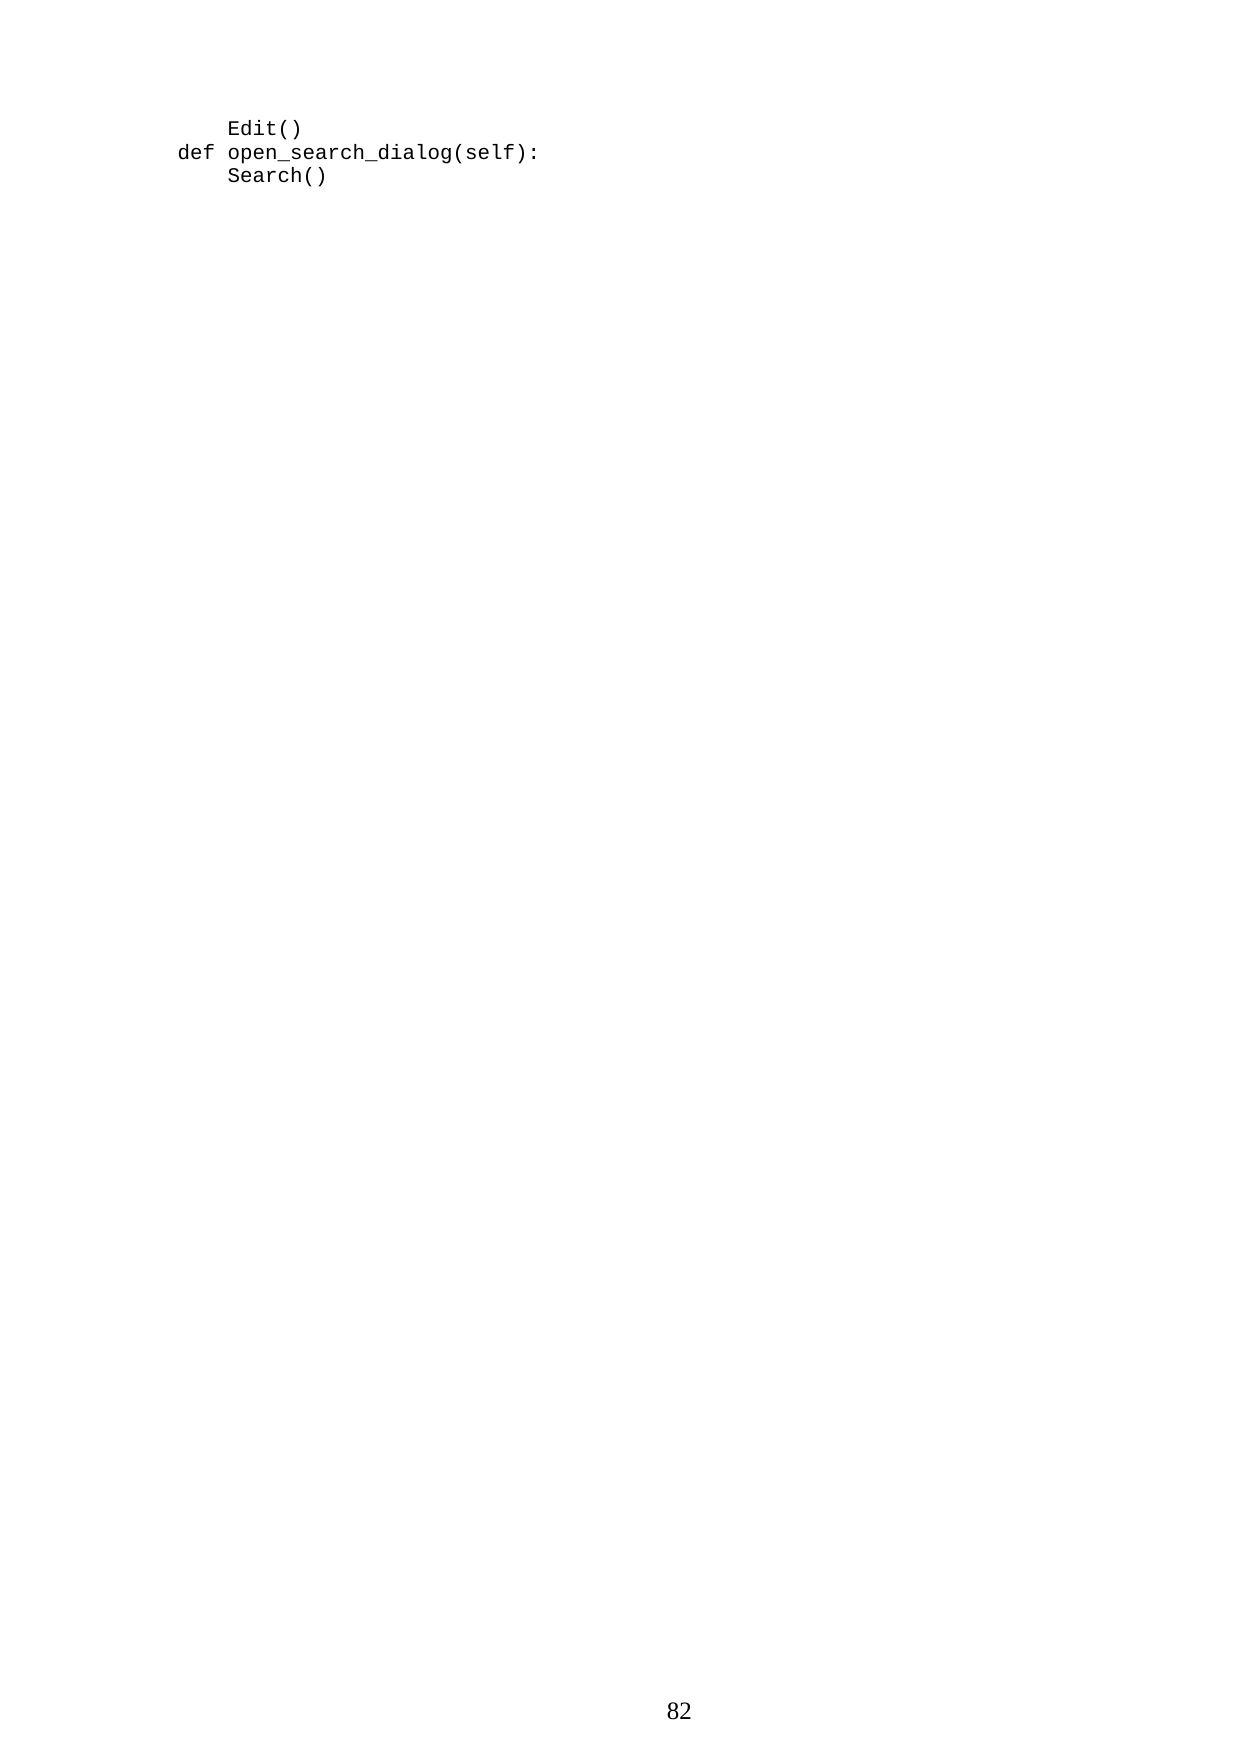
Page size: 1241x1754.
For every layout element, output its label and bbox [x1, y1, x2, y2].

text [177, 118, 1181, 189]
